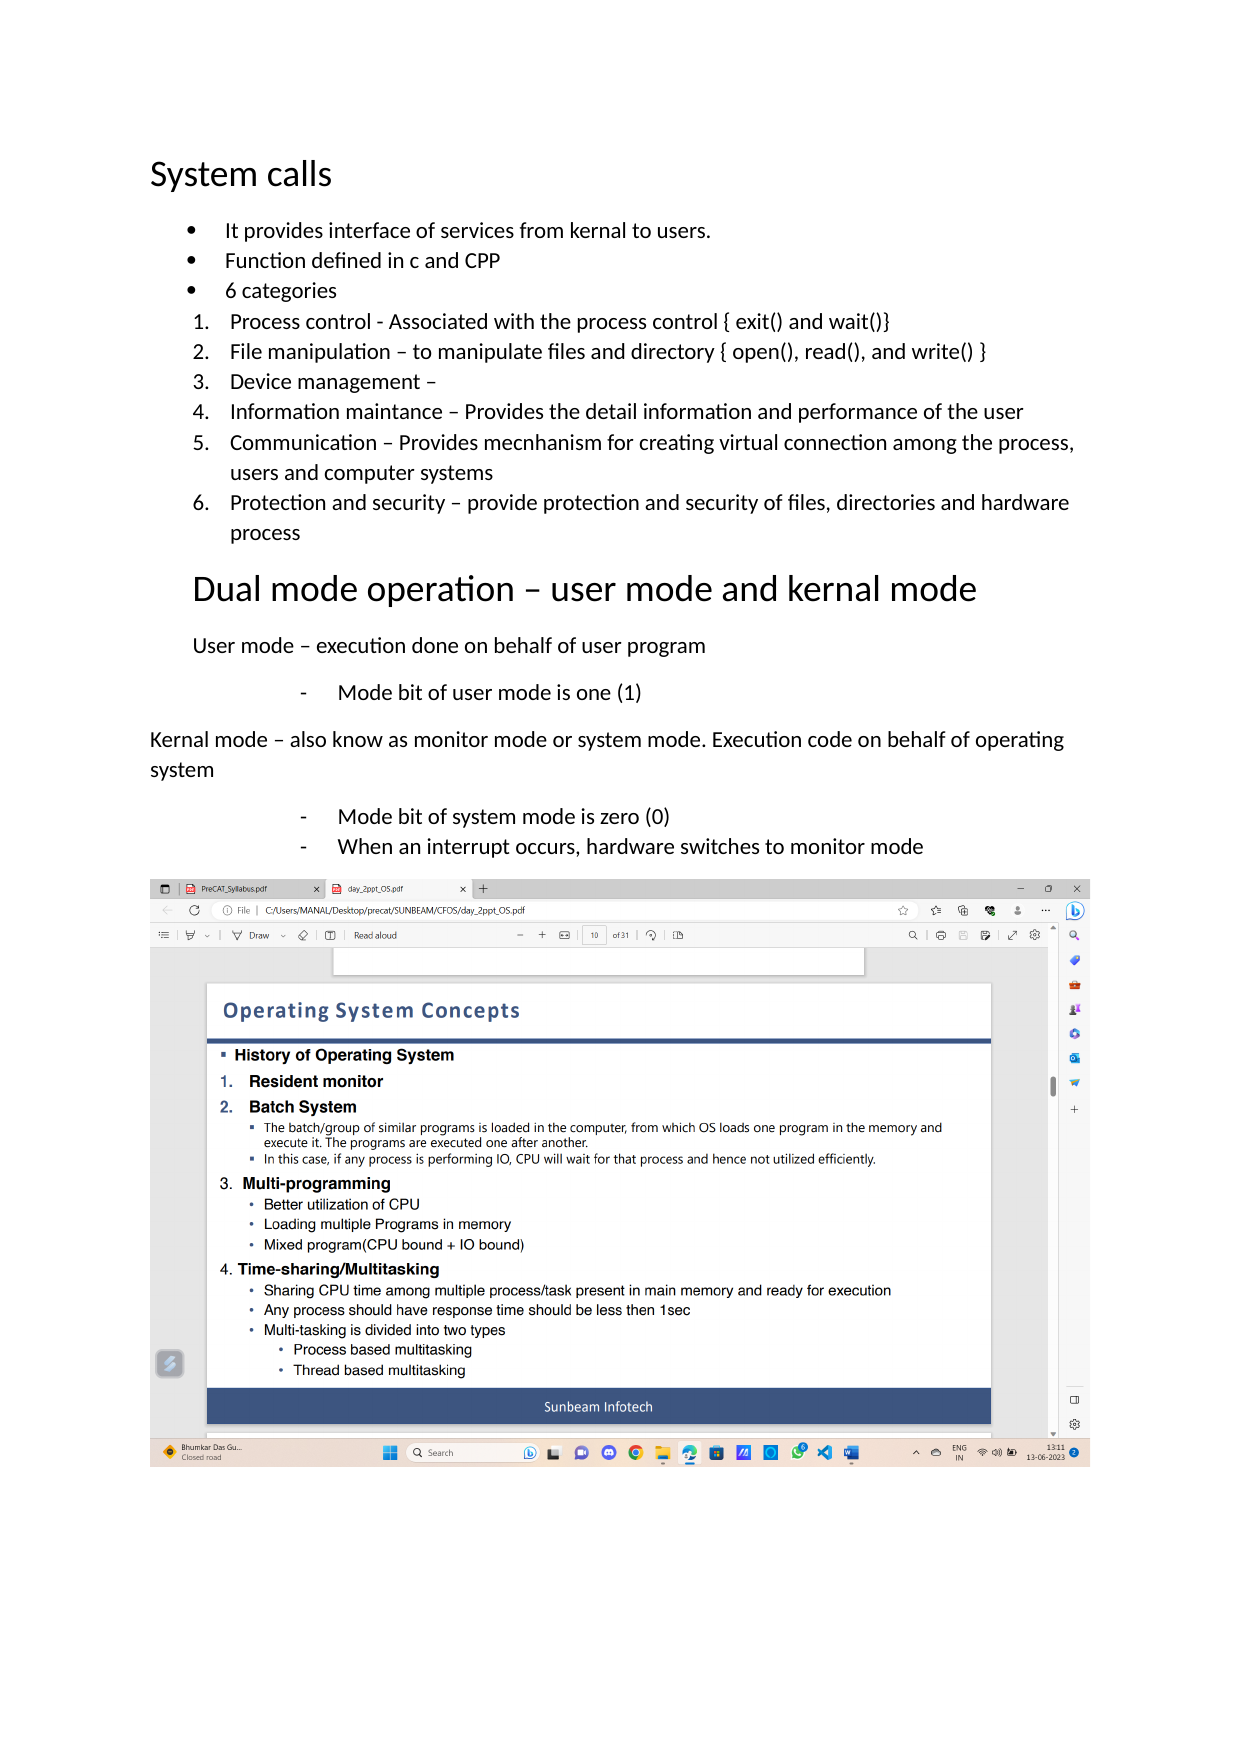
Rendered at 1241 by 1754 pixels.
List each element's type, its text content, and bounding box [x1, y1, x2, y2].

picture [150, 879, 1091, 1467]
text System calls [150, 150, 1090, 196]
text Dual mode operation – user mode and kernal mode [192, 565, 1090, 611]
list File manipulation – to manipulate files and directory { open(), read(), and write() } [192, 337, 1090, 365]
list Device management – [192, 367, 1090, 395]
text Kernal mode – also know as monitor mode or system mode. Execution code on behalf of operating system [150, 725, 1090, 783]
list Process control - Associated with the process control { exit() and wait()} [192, 307, 1090, 335]
list Information maintance – Provides the detail information and performance of the user [192, 397, 1090, 425]
list Protection and security – provide protection and security of files, directories and hardware process [192, 488, 1090, 546]
list Mode bit of user mode is one (1) [300, 678, 1090, 706]
list Function defined in c and CPP [187, 246, 1090, 274]
list Communication – Provides mecnhanism for creating virtual connection among the process, users and computer systems [192, 428, 1090, 486]
list It provides interface of services from kernal to users. [187, 216, 1090, 244]
list Mode bit of system mode is zero (0) [300, 802, 1090, 830]
list When an interrupt occurs, hardware switches to monitor mode [300, 832, 1090, 860]
text User mode – execution done on behalf of user program [192, 631, 1090, 659]
list 6 categories [187, 277, 1090, 304]
